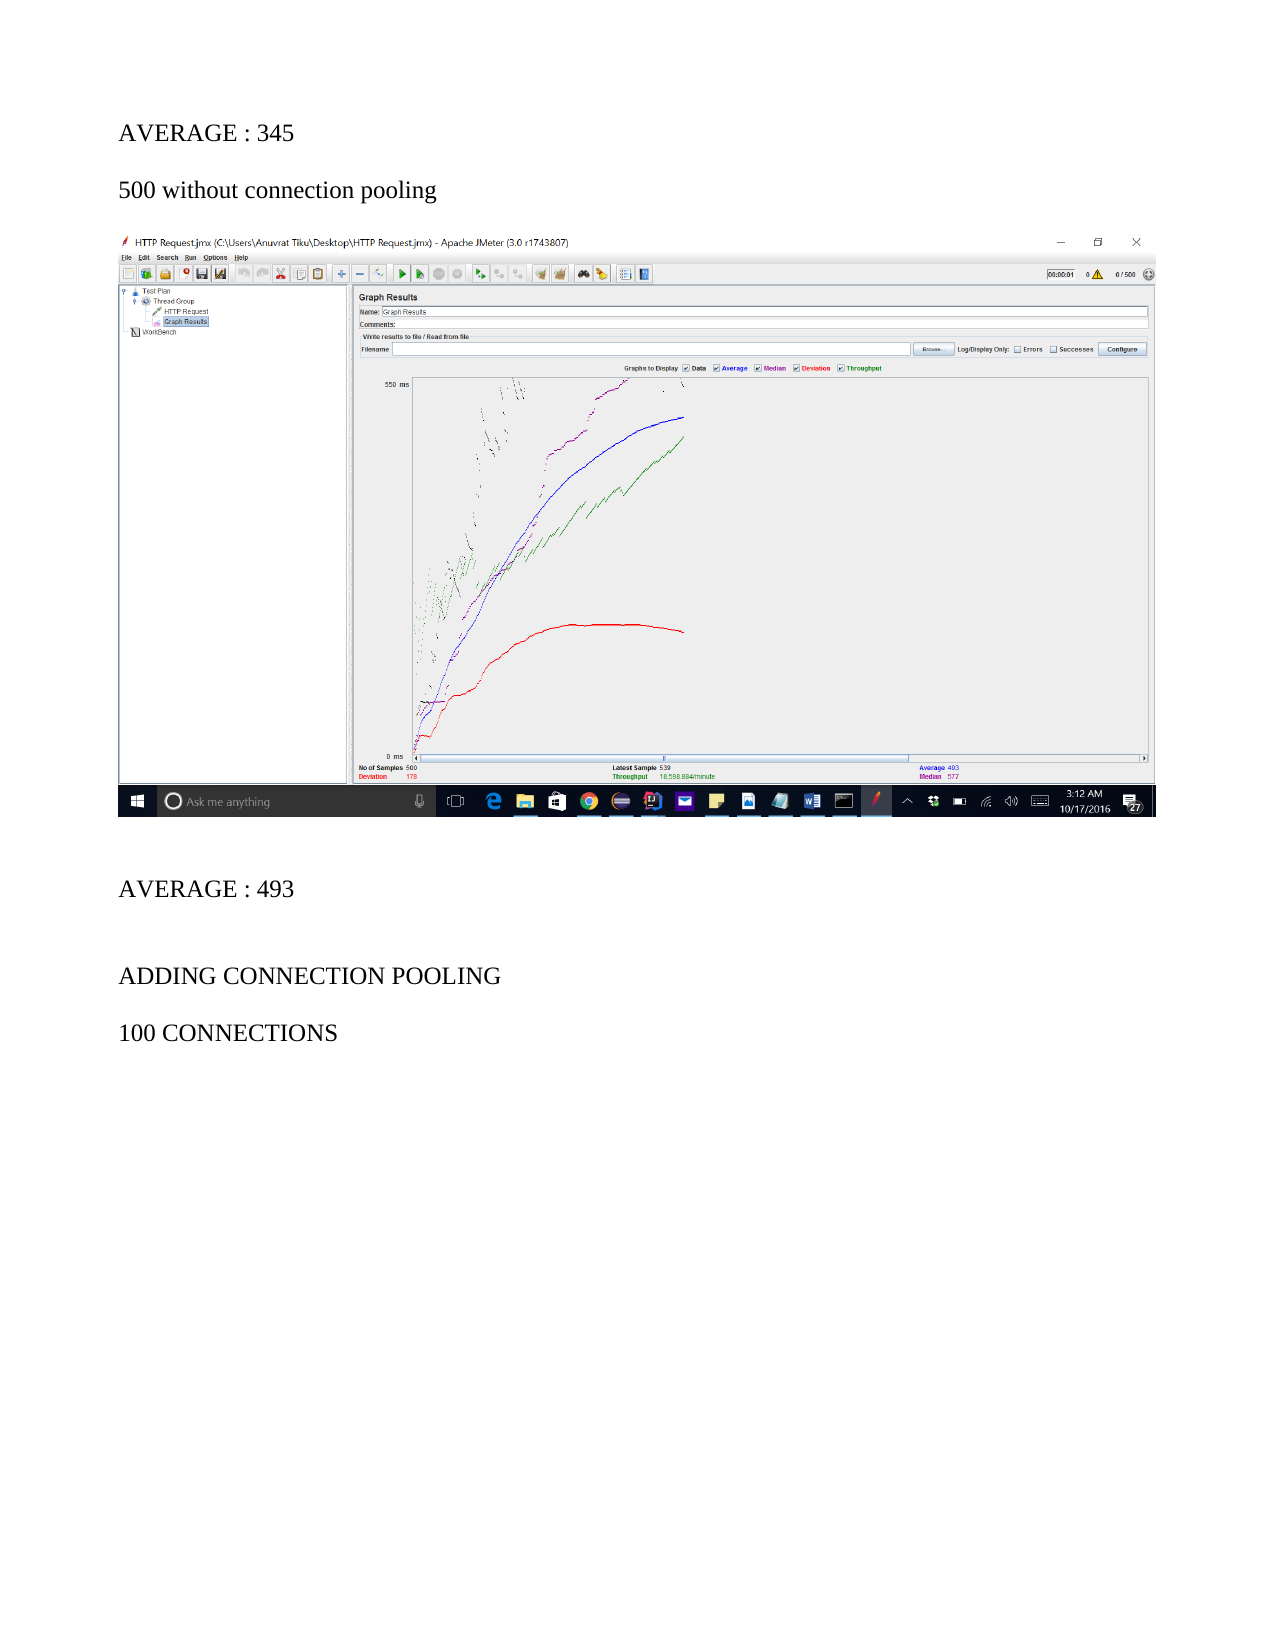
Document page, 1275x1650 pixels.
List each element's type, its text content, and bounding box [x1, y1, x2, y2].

picture [118, 233, 1156, 817]
text AVERAGE : 345 [118, 118, 1157, 147]
text AVERAGE : 493 [118, 874, 1157, 903]
text 500 without connection pooling [118, 176, 1157, 204]
text 100 CONNECTIONS [118, 1018, 1157, 1047]
text ADDING CONNECTION POOLING [118, 961, 1157, 989]
